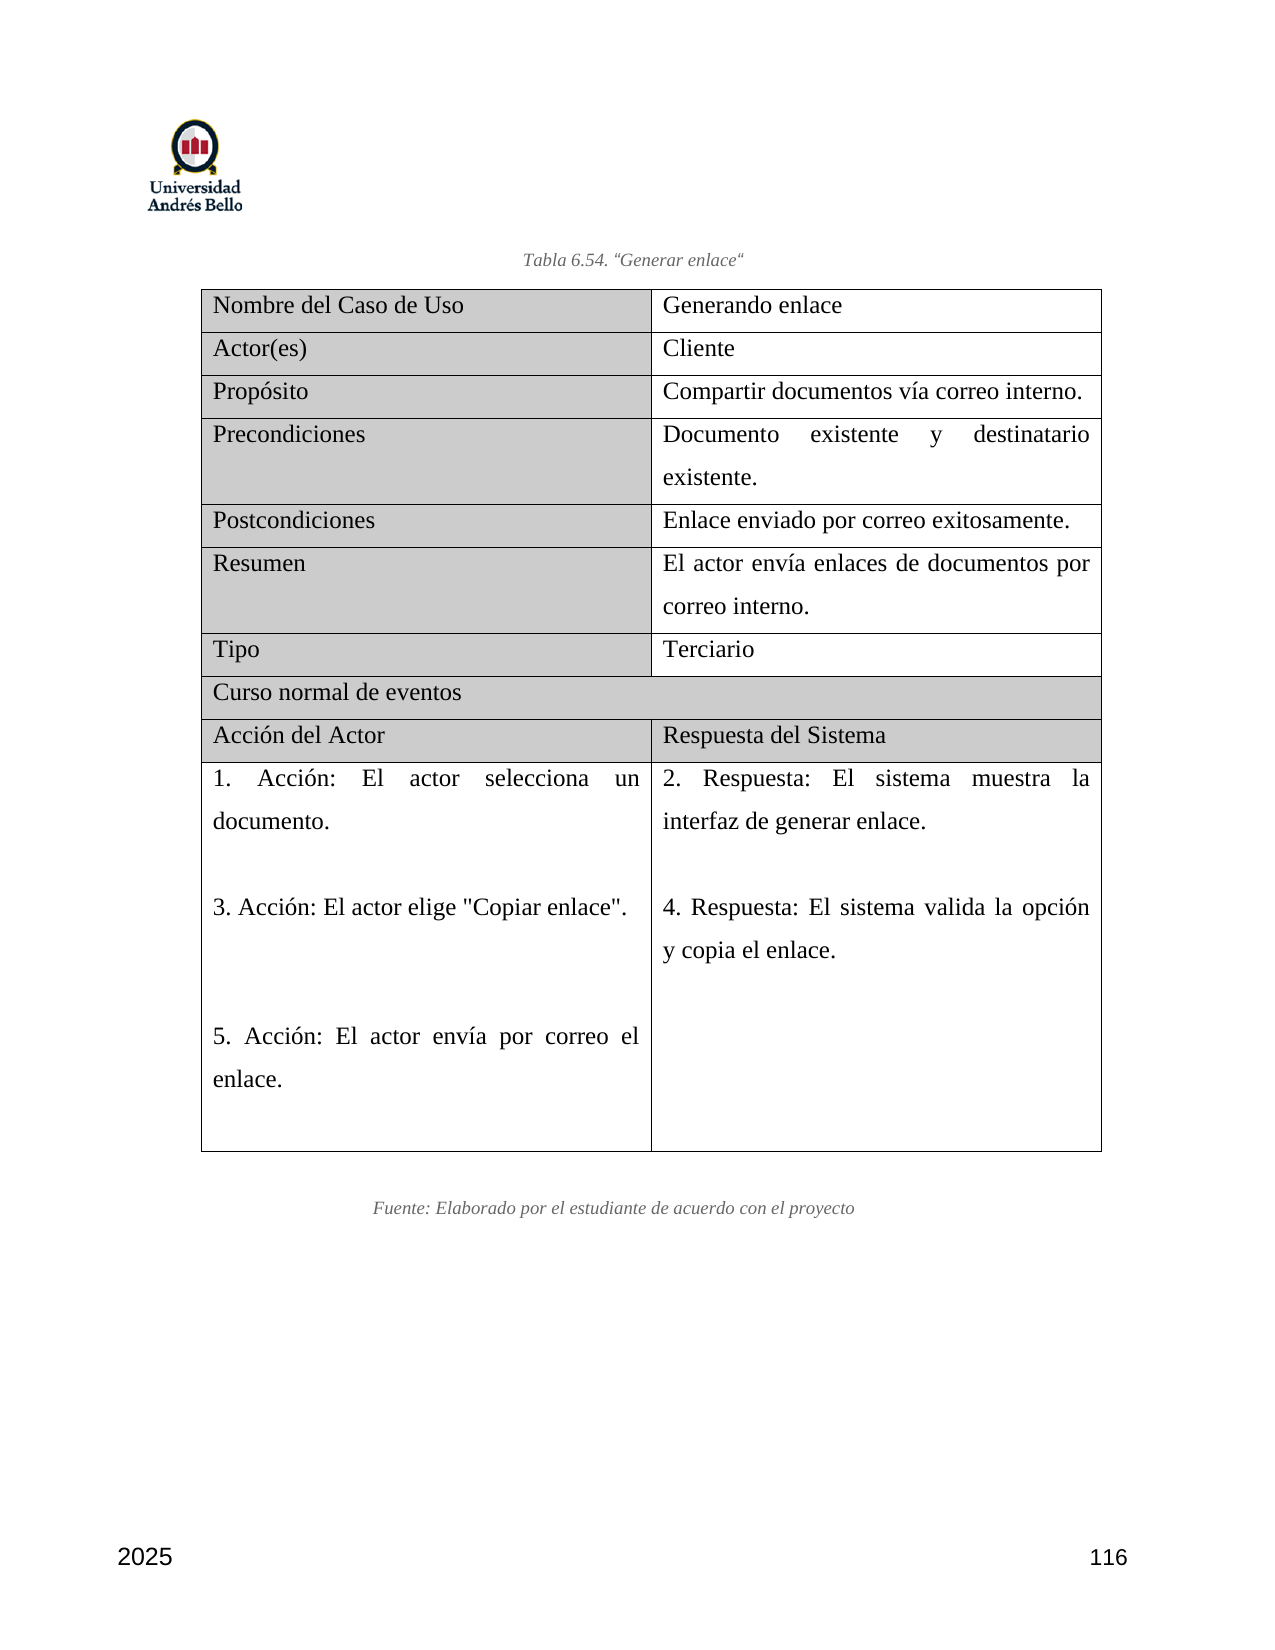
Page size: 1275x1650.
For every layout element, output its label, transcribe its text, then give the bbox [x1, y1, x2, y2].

table_cell Resumen [202, 548, 651, 633]
table_cell Respuesta del Sistema [652, 720, 1101, 762]
table_header Nombre del Caso de Uso [202, 290, 651, 332]
table_cell Cliente [652, 333, 1101, 375]
table_cell Enlace enviado por correo exitosamente. [652, 505, 1101, 547]
table_cell Precondiciones [202, 419, 651, 504]
table_cell Propósito [202, 376, 651, 418]
table_cell 2. Respuesta: El sistema muestra la interfaz de generar enlace. 4. Respuesta: El sistema valida la opción y copia el enlace. [652, 763, 1101, 1151]
table_header Generando enlace [652, 290, 1101, 332]
table_cell Documento existente y destinatario existente. [652, 419, 1101, 504]
subtitle Tabla 6.54. “Generar enlace“ [448, 248, 1127, 270]
table_cell Actor(es) [202, 333, 651, 375]
table_cell Postcondiciones [202, 505, 651, 547]
table_cell Compartir documentos vía correo interno. [652, 376, 1101, 418]
table_cell Terciario [652, 634, 1101, 676]
text Fuente: Elaborado por el estudiante de acuerdo con el proyecto [298, 455, 1127, 1218]
table_cell El actor envía enlaces de documentos por correo interno. [652, 548, 1101, 633]
table_cell Curso normal de eventos [202, 677, 1101, 719]
table_cell Tipo [202, 634, 651, 676]
table_cell 1. Acción: El actor selecciona un documento. 3. Acción: El actor elige "Copiar enlace". 5. Acción: El actor envía por correo el enlace. [202, 763, 651, 1151]
table_cell Acción del Actor [202, 720, 651, 762]
picture [147, 118, 243, 212]
